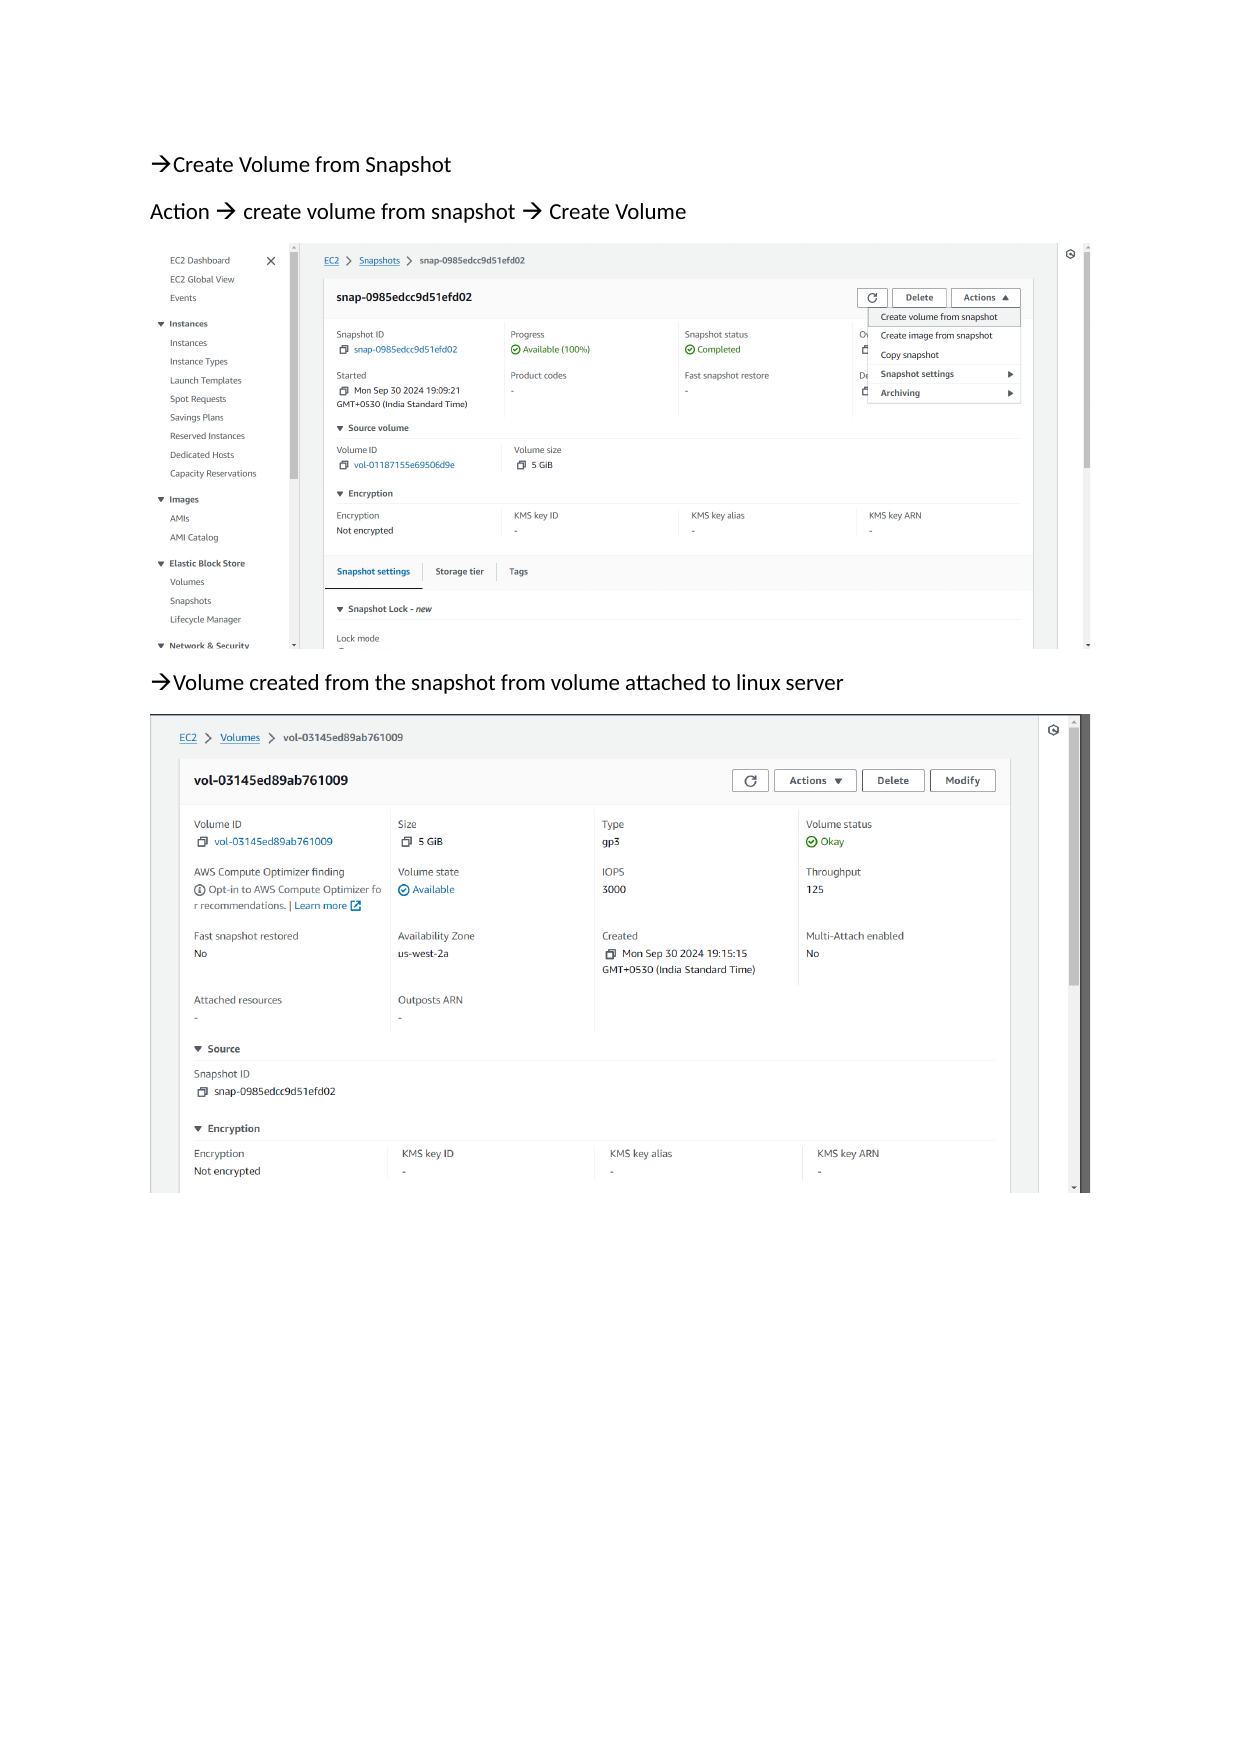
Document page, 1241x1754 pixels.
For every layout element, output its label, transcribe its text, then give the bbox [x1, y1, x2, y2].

picture [150, 714, 1091, 1193]
text Action create volume from snapshot Create Volume [150, 197, 1090, 225]
picture [150, 243, 1091, 649]
text Volume created from the snapshot from volume attached to linux server [150, 668, 1090, 696]
text Create Volume from Snapshot [150, 150, 1090, 178]
